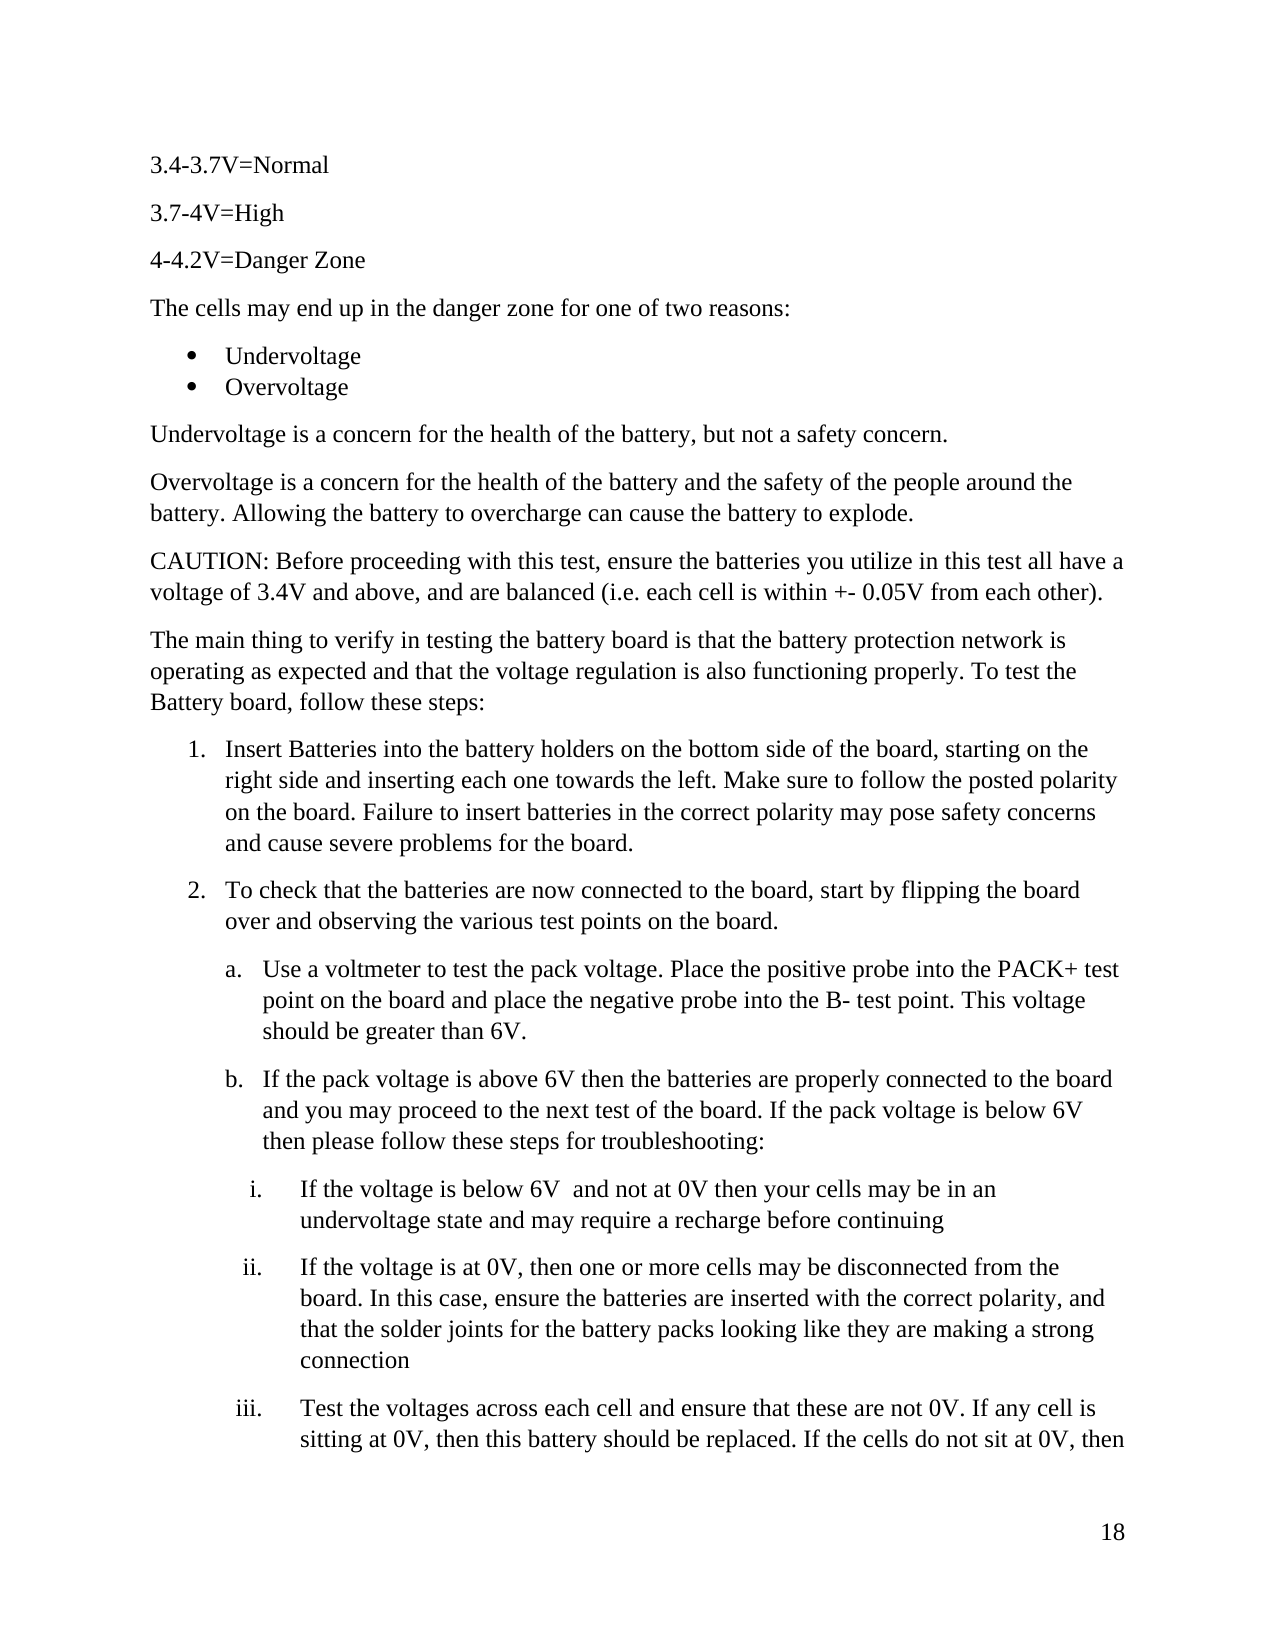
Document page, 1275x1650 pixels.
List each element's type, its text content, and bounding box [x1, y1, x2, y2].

list If the voltage is at 0V, then one or more cells may be disconnected from the board. In this case, ensure the batteries are inserted with the correct polarity, and that the solder joints for the battery packs looking like they are making a strong connection [262, 1252, 1125, 1374]
list If the voltage is below 6V and not at 0V then your cells may be in an undervoltage state and may require a recharge before continuing [262, 1174, 1125, 1233]
text 3.7-4V=High [150, 198, 1125, 226]
list If the pack voltage is above 6V then the batteries are properly connected to the board and you may proceed to the next test of the board. If the pack voltage is below 6V then please follow these steps for troubleshooting: [225, 1064, 1125, 1155]
text 4-4.2V=Danger Zone [150, 245, 1125, 274]
list Undervoltage [187, 341, 1125, 369]
text Undervoltage is a concern for the health of the battery, but not a safety concern. [150, 419, 1125, 448]
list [262, 1393, 1125, 1453]
text The main thing to verify in testing the battery board is that the battery protection network is operating as expected and that the voltage regulation is also functioning properly. To test the Battery board, follow these steps: [150, 625, 1125, 716]
text Overvoltage is a concern for the health of the battery and the safety of the people around the battery. Allowing the battery to overcharge can cause the battery to explode. [150, 467, 1125, 527]
list Use a voltmeter to test the pack voltage. Place the positive probe into the PACK+ test point on the board and place the negative probe into the B- test point. This voltage should be greater than 6V. [225, 954, 1125, 1045]
list Overvoltage [187, 372, 1125, 401]
text The cells may end up in the danger zone for one of two reasons: [150, 293, 1125, 322]
list Insert Batteries into the battery holders on the bottom side of the board, starting on the right side and inserting each one towards the left. Make sure to follow the posted polarity on the board. Failure to insert batteries in the correct polarity may pose safety concerns and cause severe problems for the board. [187, 734, 1125, 856]
text CAUTION: Before proceeding with this test, ensure the batteries you utilize in this test all have a voltage of 3.4V and above, and are balanced (i.e. each cell is within +- 0.05V from each other). [150, 546, 1125, 606]
list To check that the batteries are now connected to the board, start by flipping the board over and observing the various test points on the board. [187, 875, 1125, 935]
text 3.4-3.7V=Normal [150, 150, 1125, 179]
